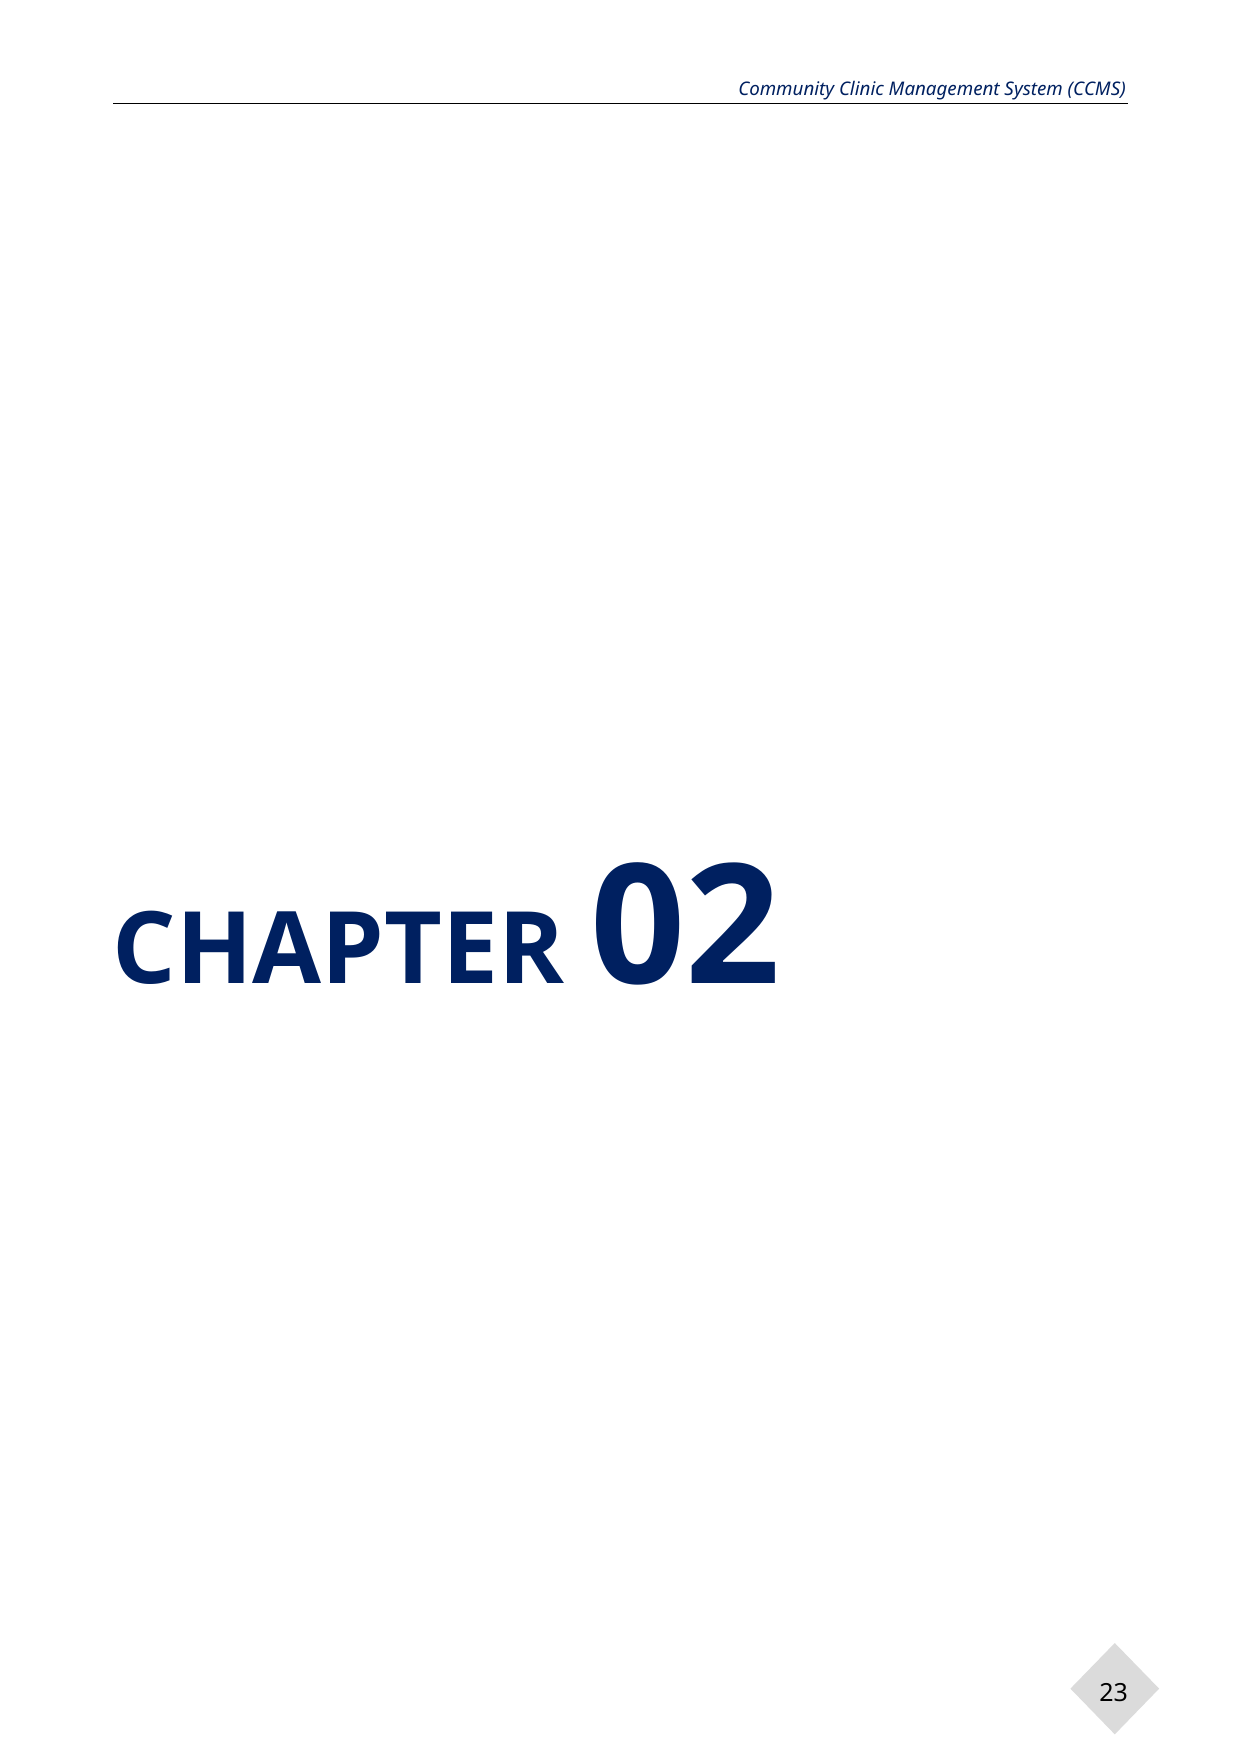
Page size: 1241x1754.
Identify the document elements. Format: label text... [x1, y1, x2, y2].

text CHAPTER 02 [112, 805, 1128, 1032]
